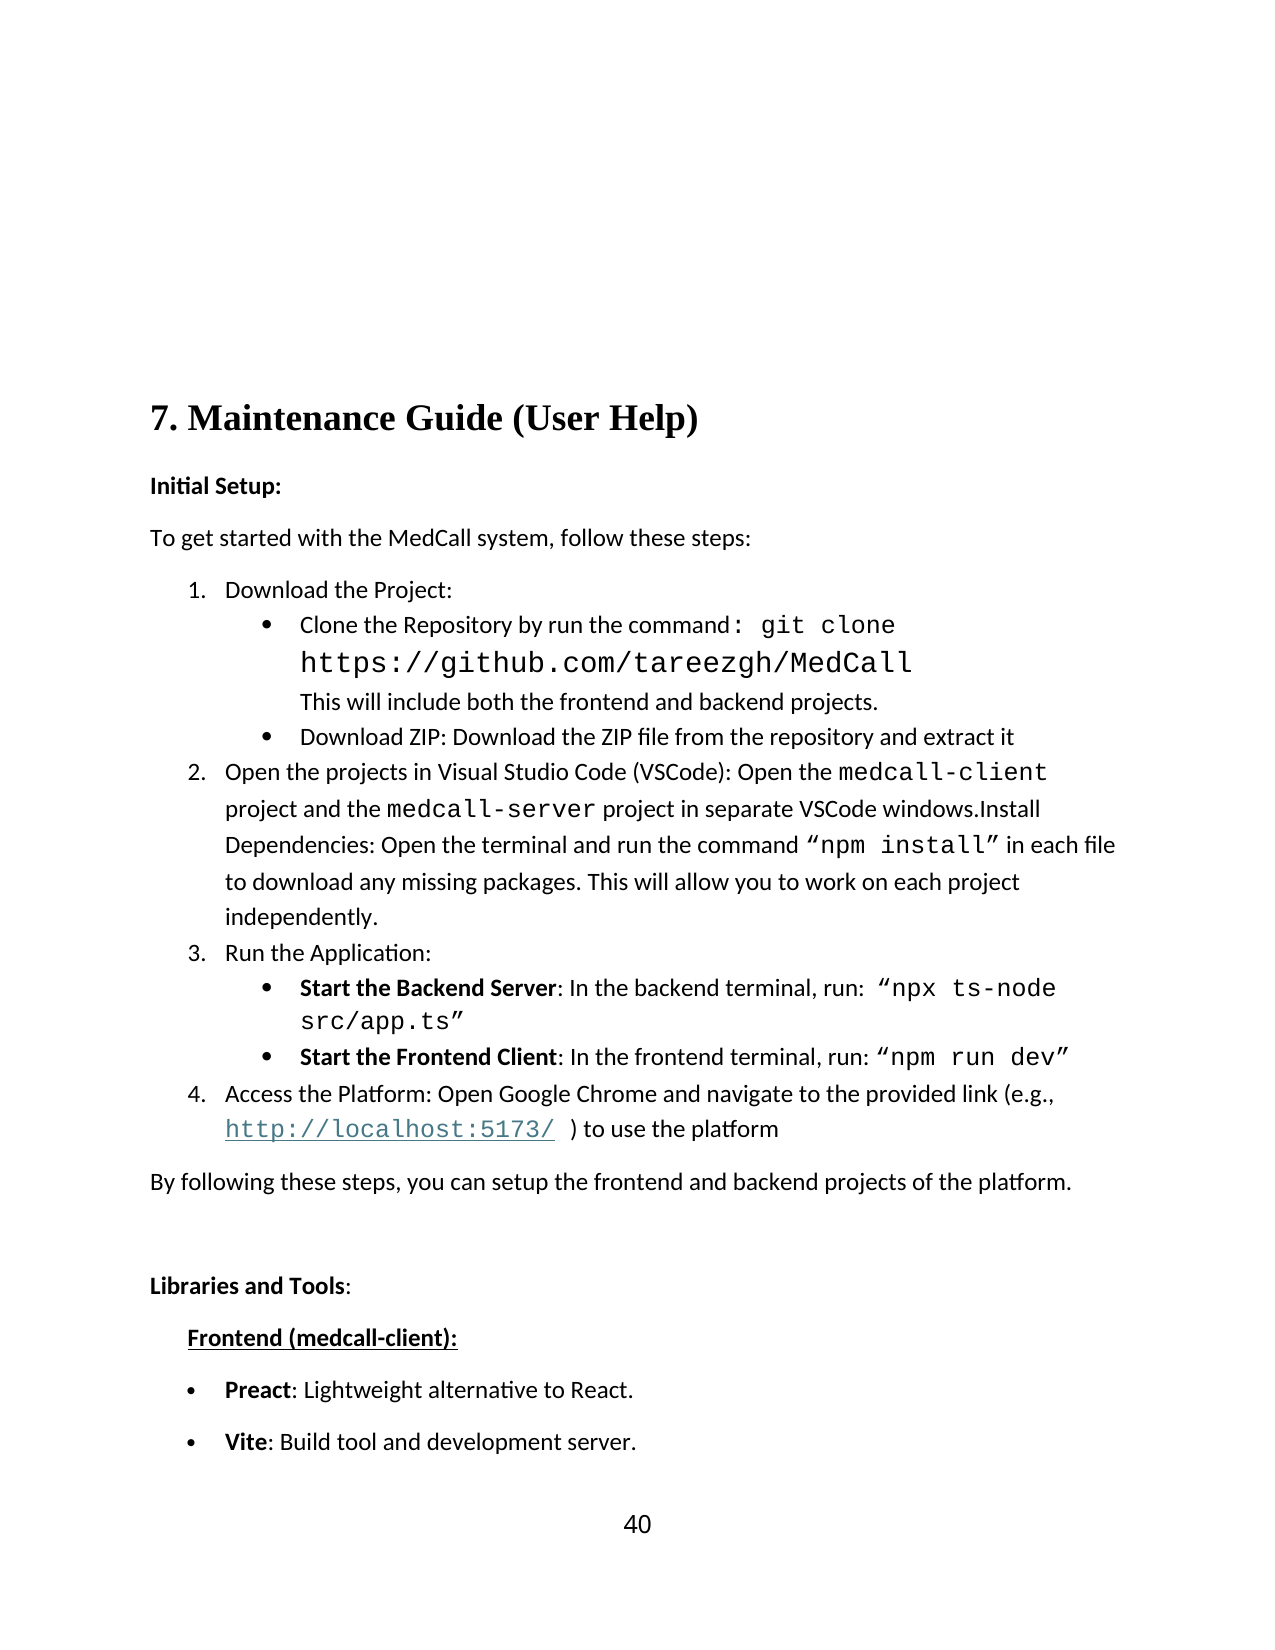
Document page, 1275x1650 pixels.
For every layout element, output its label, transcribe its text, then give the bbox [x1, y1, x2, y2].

list Clone the Repository by run the command: git clone https://github.com/tareezgh/MedCall This will include both the frontend and backend projects. [262, 610, 1125, 716]
list Start the Backend Server: In the backend terminal, run: “npx ts-node src/app.ts” [262, 972, 1125, 1037]
list Start the Frontend Client: In the frontend terminal, run: “npm run dev” [262, 1041, 1125, 1073]
list Access the Platform: Open Google Chrome and navigate to the provided link (e.g., http://localhost:5173/ ) to use the platform [187, 1078, 1125, 1145]
text By following these steps, you can setup the frontend and backend projects of the platform. [150, 1167, 1125, 1197]
list Run the Application: [187, 937, 1125, 967]
list Download the Project: [187, 574, 1125, 605]
list Open the projects in Visual Studio Code (VSCode): Open the medcall-client project and the medcall-server project in separate VSCode windows.Install Dependencies: Open the terminal and run the command “npm install” in each file to download any missing packages. This will allow you to work on each project independently. [187, 756, 1125, 932]
text Libraries and Tools: [150, 1271, 1125, 1301]
subtitle Maintenance Guide (User Help) [150, 395, 1125, 438]
list Download ZIP: Download the ZIP file from the repository and extract it [262, 721, 1125, 752]
list Preact: Lightweight alternative to React. [187, 1374, 1125, 1405]
text Initial Setup: [150, 470, 1125, 501]
list Vite: Build tool and development server. [187, 1426, 1125, 1457]
text To get started with the MedCall system, follow these steps: [150, 522, 1125, 553]
text Frontend (medcall-client): [187, 1322, 1125, 1353]
